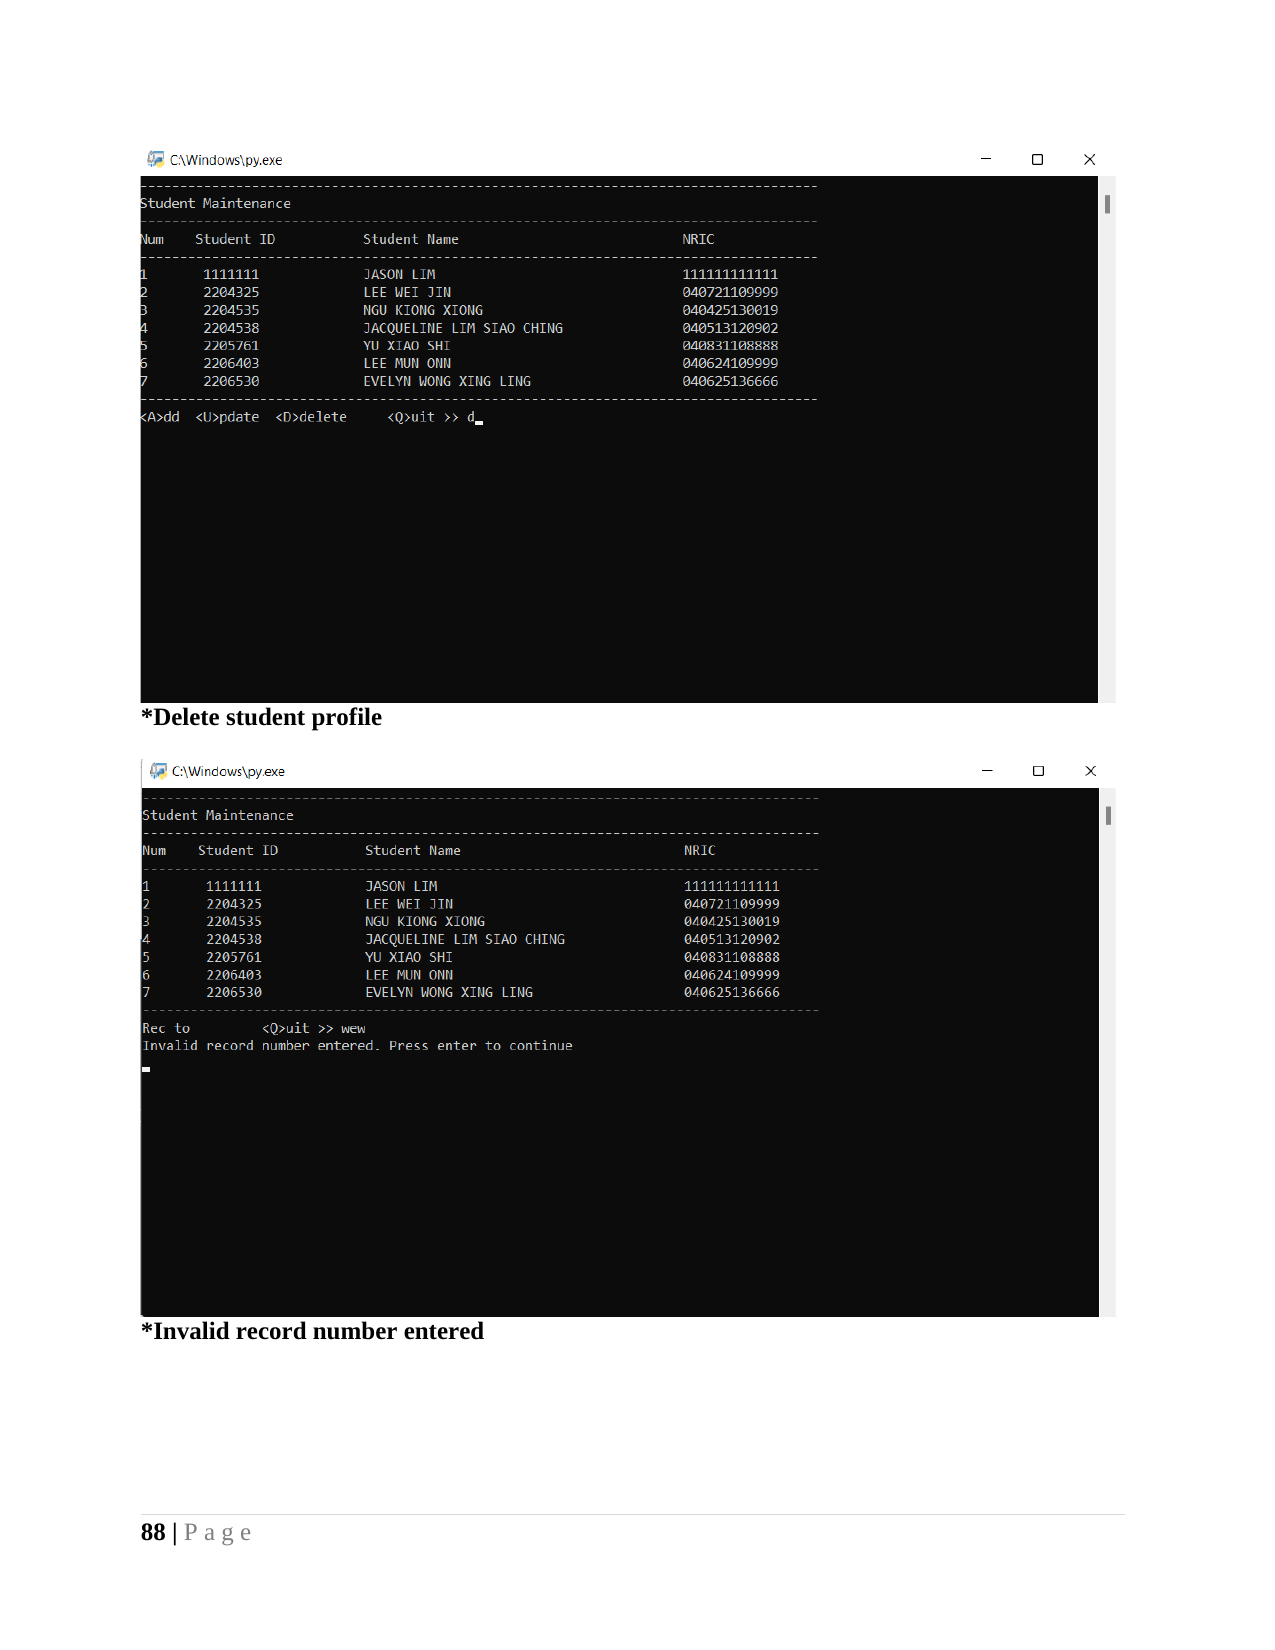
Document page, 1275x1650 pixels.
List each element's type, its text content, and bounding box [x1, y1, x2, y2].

text *Delete student profile [141, 702, 1125, 731]
picture [140, 759, 1116, 1317]
picture [140, 150, 1116, 703]
text *Invalid record number entered [141, 1316, 1125, 1345]
